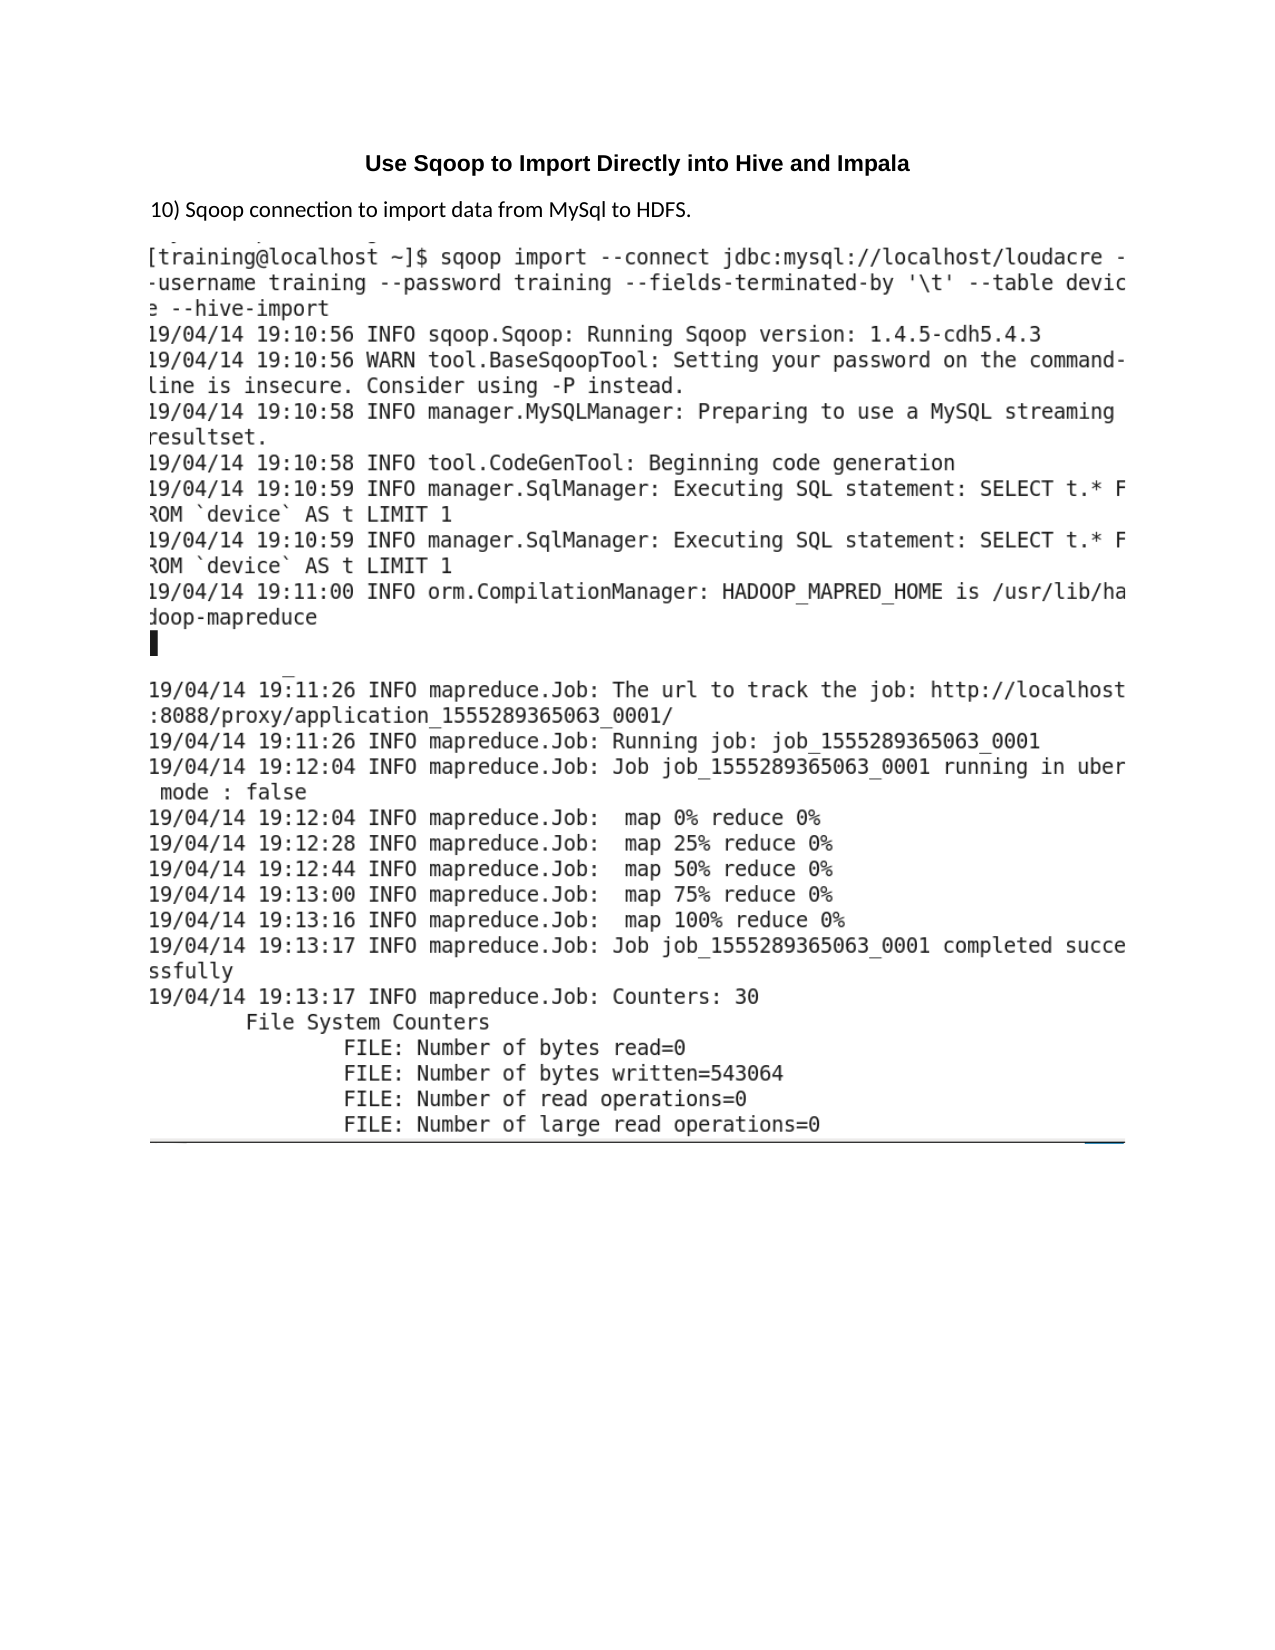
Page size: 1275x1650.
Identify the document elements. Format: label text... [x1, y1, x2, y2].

picture [150, 674, 1125, 1144]
text Use Sqoop to Import Directly into Hive and Impala [150, 150, 1125, 176]
picture [150, 242, 1125, 656]
text 10) Sqoop connection to import data from MySql to HDFS. [150, 195, 1125, 223]
